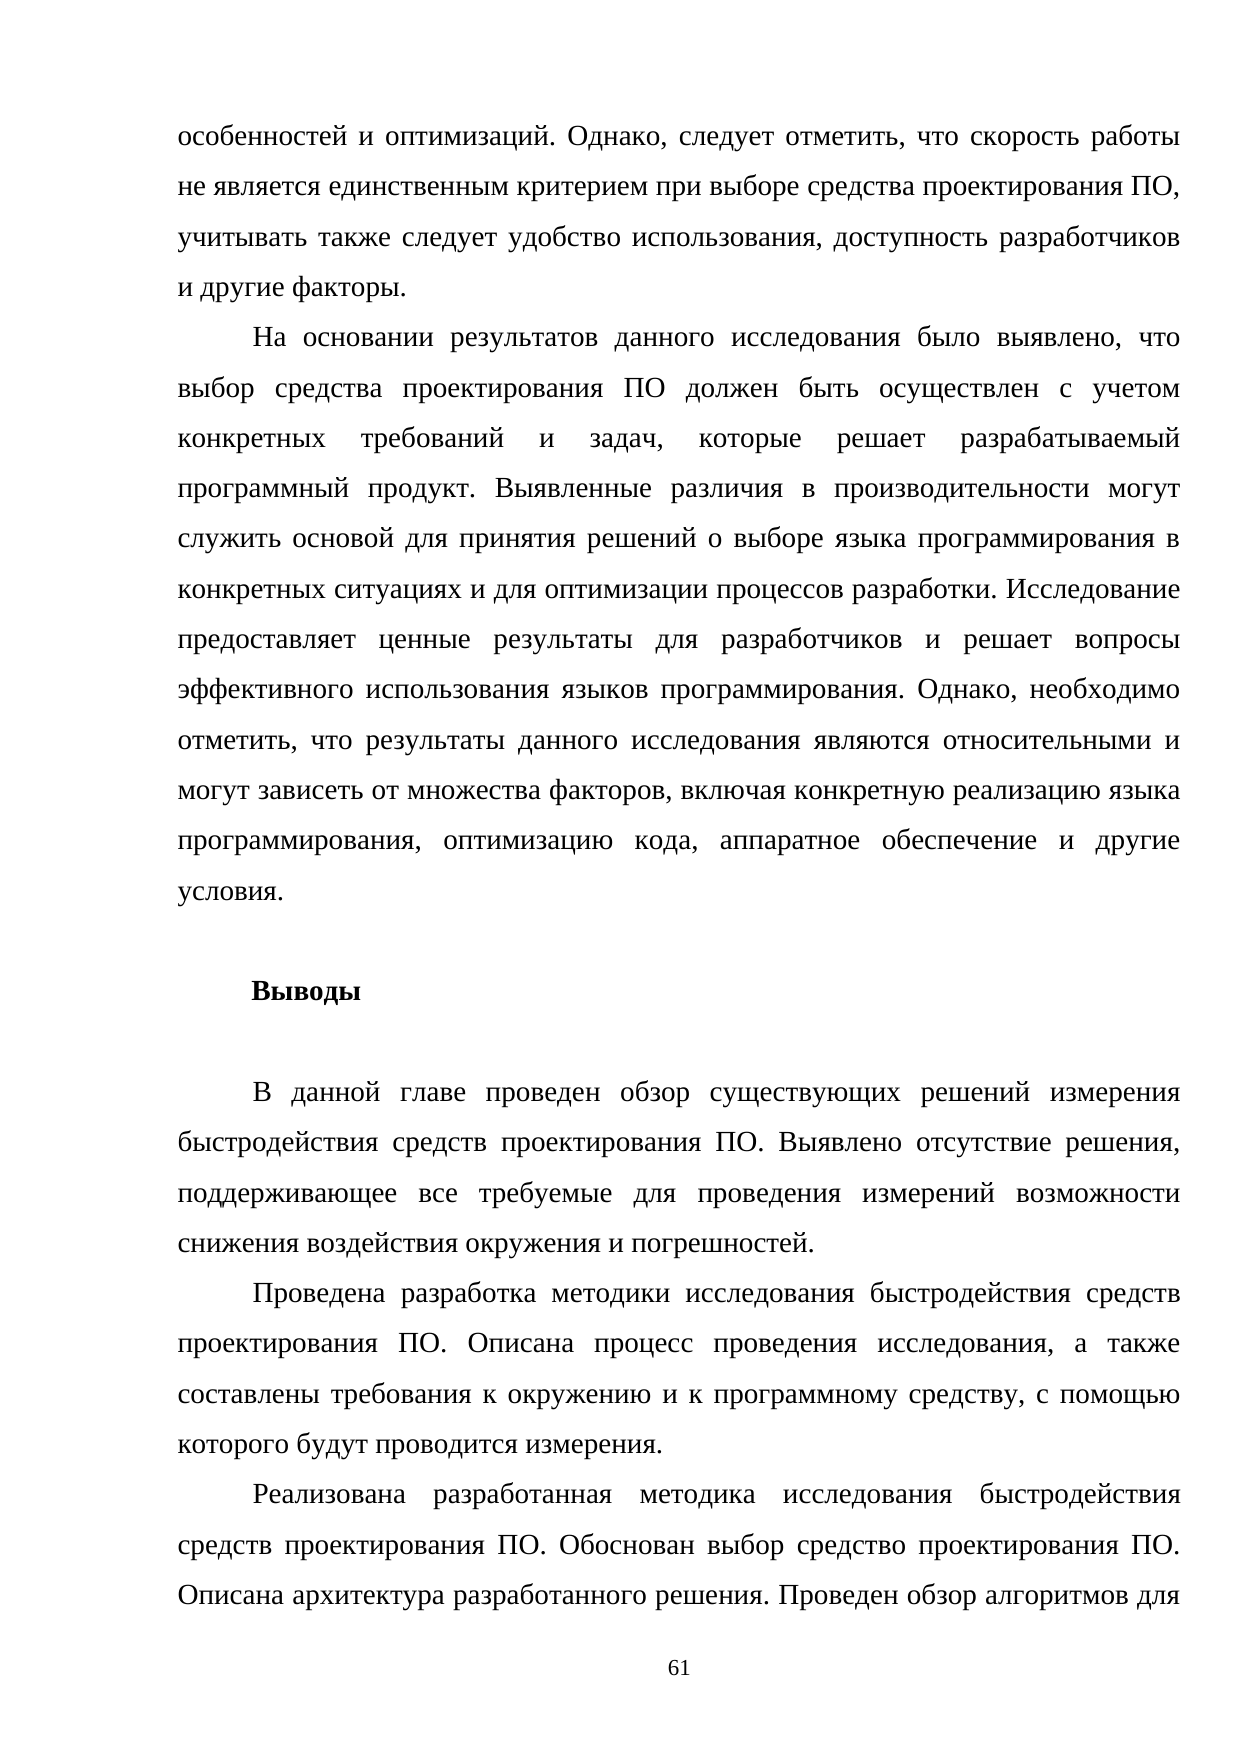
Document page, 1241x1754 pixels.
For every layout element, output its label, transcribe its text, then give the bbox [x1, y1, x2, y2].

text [177, 1477, 1181, 1611]
text Проведена разработка методики исследования быстродействия средств проектирования ПО. Описана процесс проведения исследования, а также составлены требования к окружению и к программному средству, с помощью которого будут проводится измерения. [177, 1275, 1181, 1460]
text В данной главе проведен обзор существующих решений измерения быстродействия средств проектирования ПО. Выявлено отсутствие решения, поддерживающее все требуемые для проведения измерений возможности снижения воздействия окружения и погрешностей. [177, 1074, 1181, 1258]
text Выводы [177, 973, 1181, 1007]
text На основании результатов данного исследования было выявлено, что выбор средства проектирования ПО должен быть осуществлен с учетом конкретных требований и задач, которые решает разрабатываемый программный продукт. Выявленные различия в производительности могут служить основой для принятия решений о выборе языка программирования в конкретных ситуациях и для оптимизации процессов разработки. Исследование предоставляет ценные результаты для разработчиков и решает вопросы эффективного использования языков программирования. Однако, необходимо отметить, что результаты данного исследования являются относительными и могут зависеть от множества факторов, включая конкретную реализацию языка программирования, оптимизацию кода, аппаратное обеспечение и другие условия. [177, 319, 1181, 906]
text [177, 118, 1181, 303]
